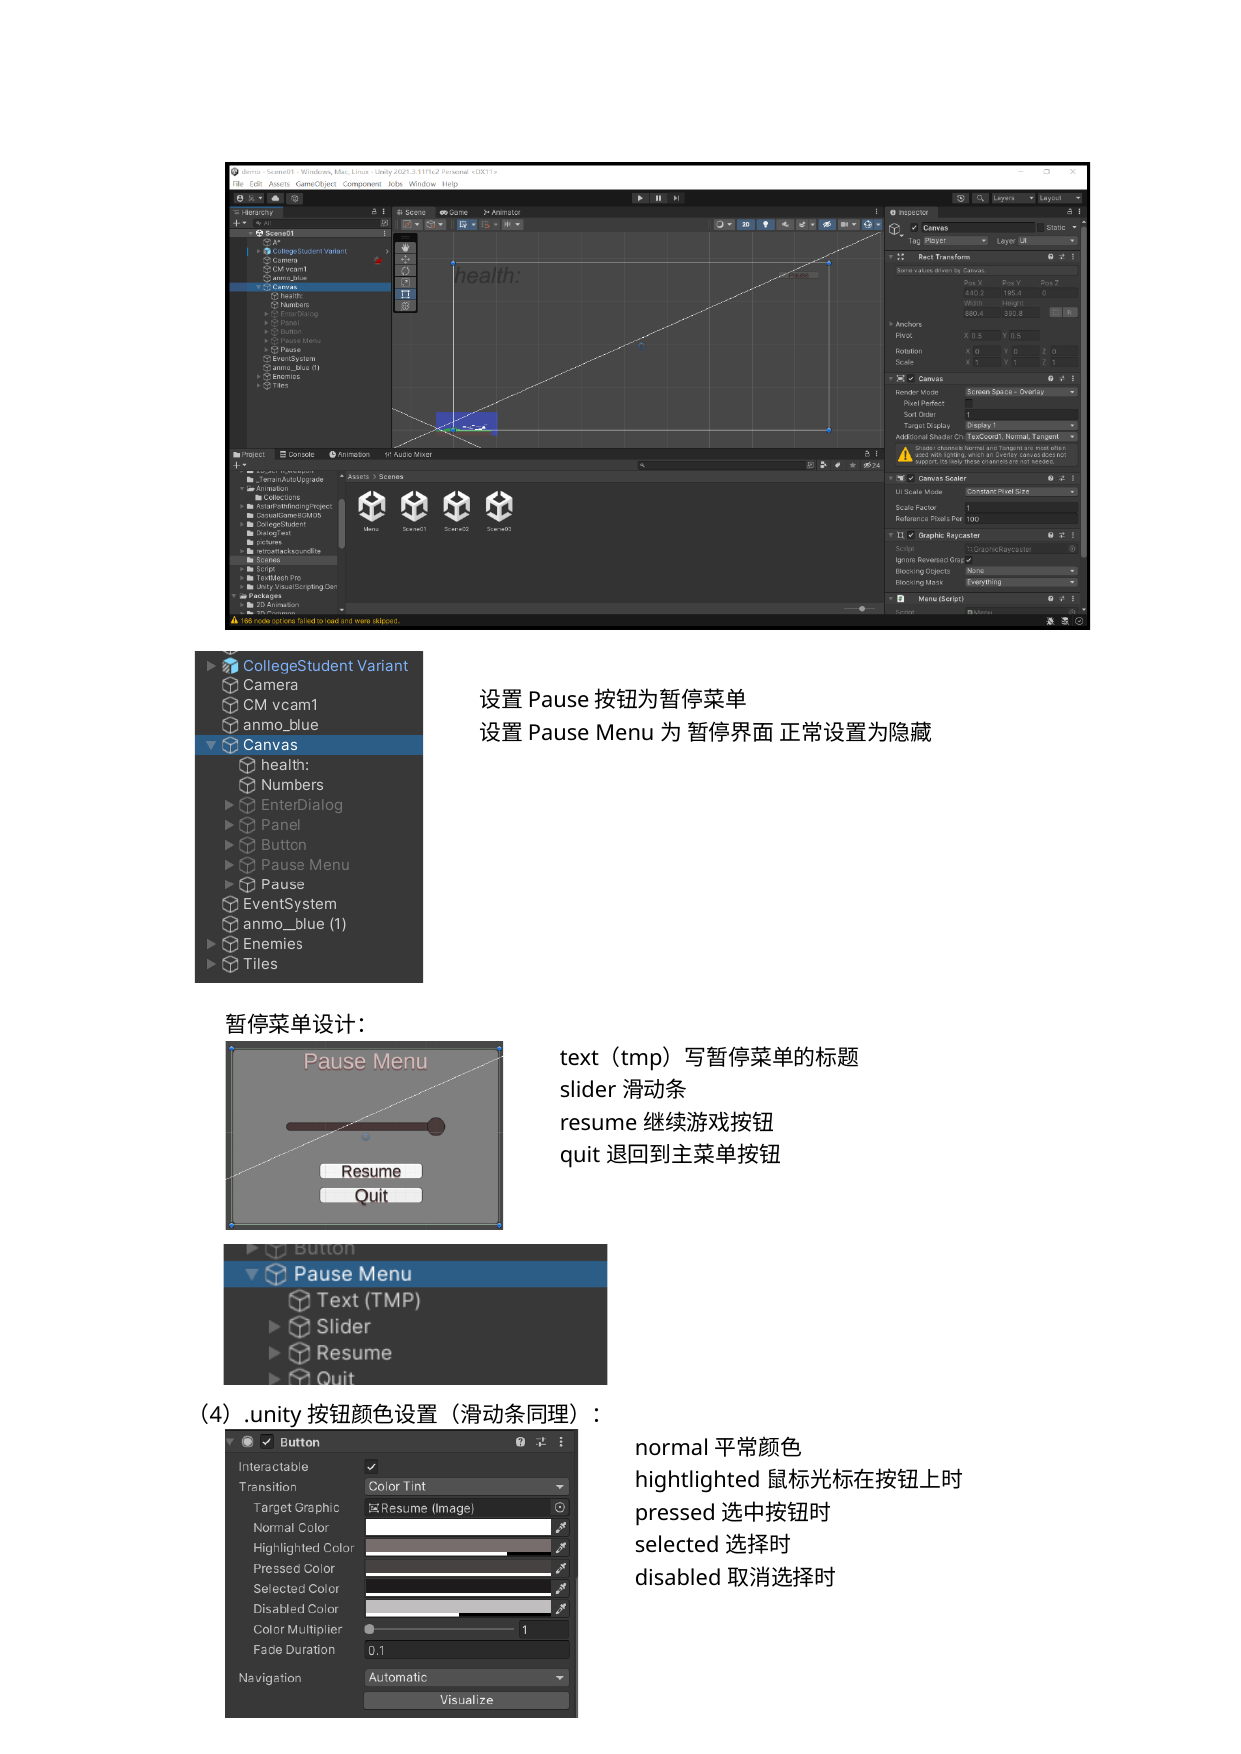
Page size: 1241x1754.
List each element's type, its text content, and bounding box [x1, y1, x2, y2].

list selected 选择时 [579, 1527, 1053, 1559]
list disabled 取消选择时 [579, 1559, 1053, 1592]
list slider 滑动条 [507, 1072, 1053, 1104]
list quit 退回到主菜单按钮 [507, 1137, 1053, 1169]
picture [225, 162, 1091, 630]
list 暂停菜单设计： [225, 1007, 1053, 1039]
list 设置Pause按钮为暂停菜单 [424, 682, 1053, 714]
list pressed 选中按钮时 [579, 1494, 1053, 1527]
text （4）.unity 按钮颜色设置（滑动条同理）： [187, 1397, 1053, 1429]
list normal 平常颜色 [579, 1429, 1053, 1462]
list hightlighted 鼠标光标在按钮上时 [579, 1462, 1053, 1494]
list 设置Pause Menu 为 暂停界面 正常设置为隐藏 [424, 714, 1053, 747]
list resume 继续游戏按钮 [507, 1104, 1053, 1137]
picture [225, 1041, 507, 1233]
list text（tmp）写暂停菜单的标题 [225, 1039, 1053, 1072]
